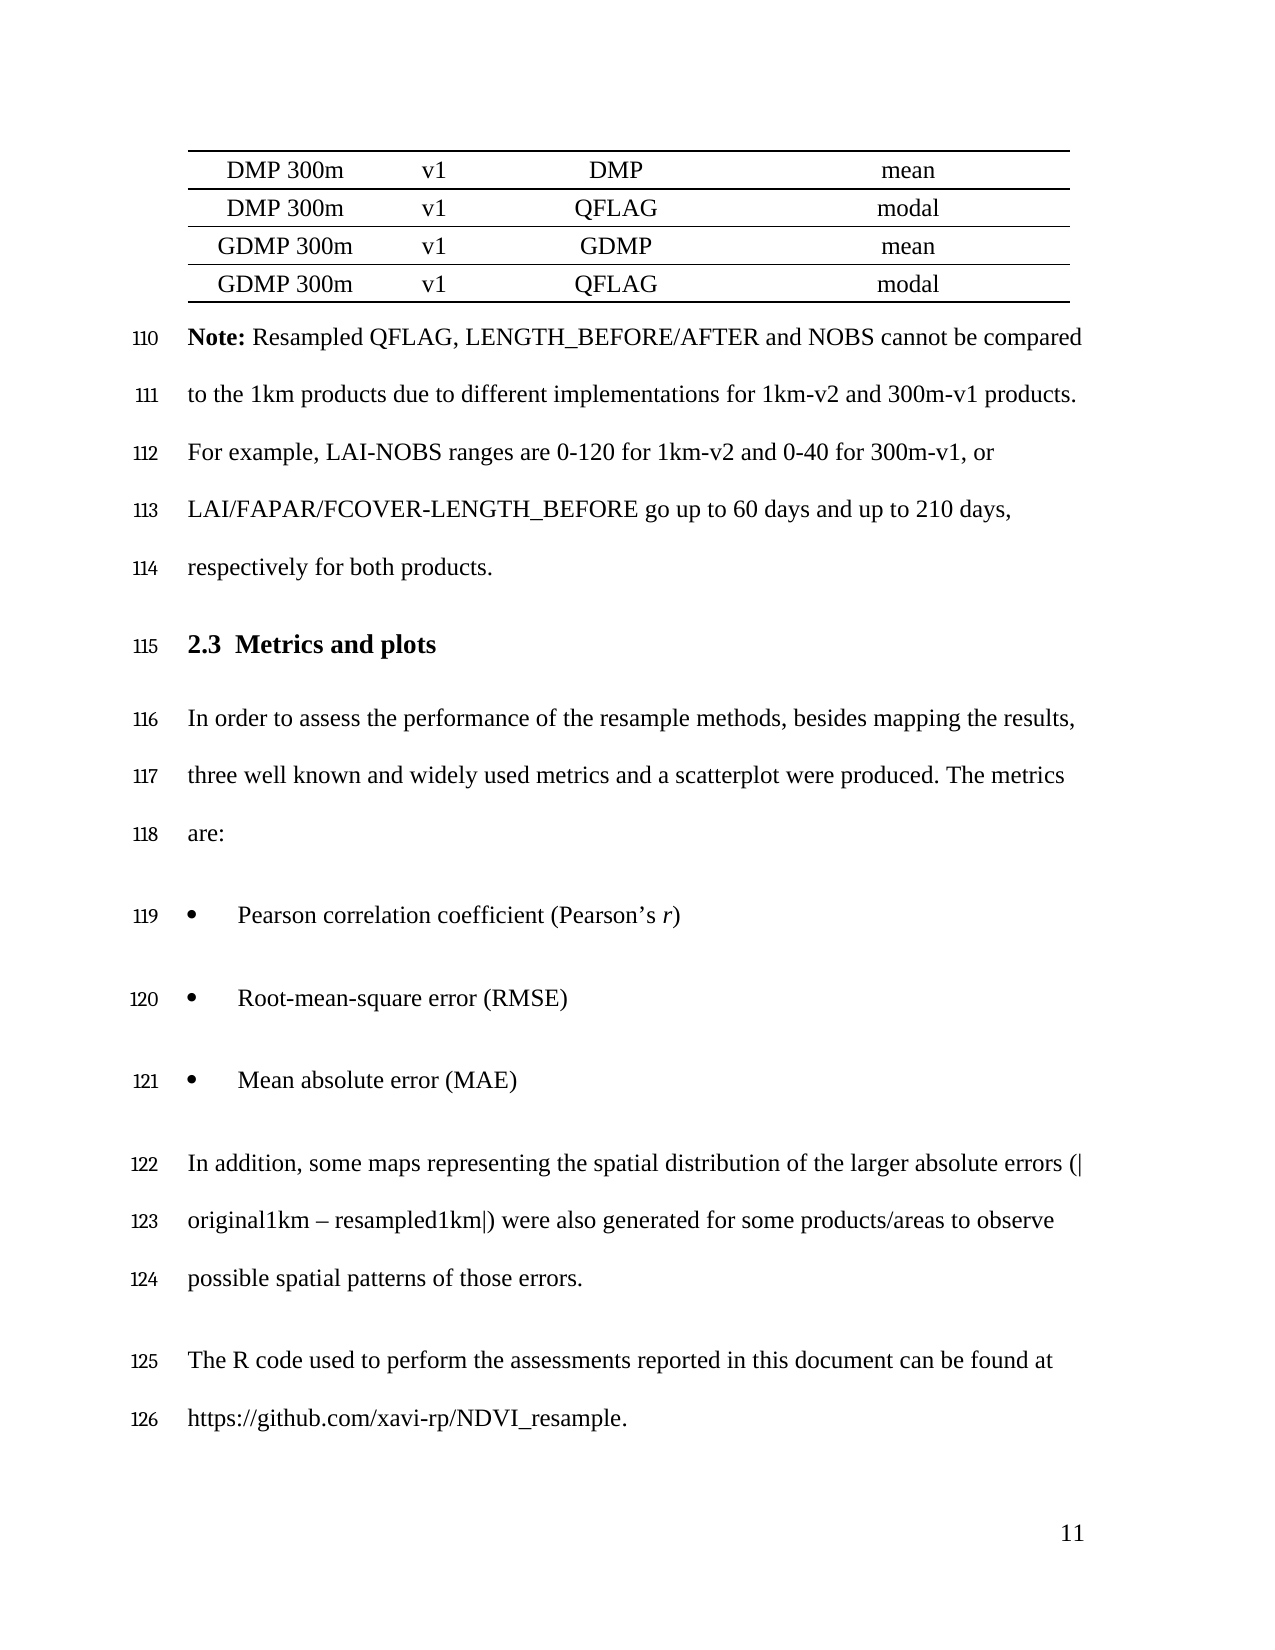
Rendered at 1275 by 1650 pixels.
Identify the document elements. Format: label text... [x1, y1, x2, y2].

table_cell GDMP 300m [188, 265, 383, 301]
table_cell GDMP [485, 227, 746, 263]
text In addition, some maps representing the spatial distribution of the larger absolute errors (|original1km – resampled1km|) were also generated for some products/areas to observe possible spatial patterns of those errors. [187, 1148, 1087, 1291]
table_cell mean [746, 152, 1069, 188]
table_cell v1 [383, 265, 485, 301]
table_cell QFLAG [485, 265, 746, 301]
list Root-mean-square error (RMSE) [187, 983, 1087, 1011]
table_cell v1 [383, 190, 485, 226]
list Pearson correlation coefficient (Pearson’s r) [187, 900, 1087, 929]
text The R code used to perform the assessments reported in this document can be found at https://github.com/xavi-rp/NDVI_resample. [187, 1345, 1087, 1431]
table_cell DMP 300m [188, 152, 383, 188]
table_cell QFLAG [485, 190, 746, 226]
text In order to assess the performance of the resample methods, besides mapping the results, three well known and widely used metrics and a scatterplot were produced. The metrics are: [187, 703, 1087, 846]
table_cell GDMP 300m [188, 227, 383, 263]
subtitle Metrics and plots [187, 628, 1087, 659]
table_cell v1 [383, 152, 485, 188]
table_cell v1 [383, 227, 485, 263]
table_cell DMP [485, 152, 746, 188]
table_cell DMP 300m [188, 190, 383, 226]
list Mean absolute error (MAE) [187, 1065, 1087, 1094]
text Note: Resampled QFLAG, LENGTH_BEFORE/AFTER and NOBS cannot be compared to the 1km products due to different implementations for 1km-v2 and 300m-v1 products. For example, LAI-NOBS ranges are 0-120 for 1km-v2 and 0-40 for 300m-v1, or LAI/FAPAR/FCOVER-LENGTH_BEFORE go up to 60 days and up to 210 days, respectively for both products. [187, 322, 1087, 580]
table_cell modal [746, 190, 1069, 226]
table_cell mean [746, 227, 1069, 263]
table_cell modal [746, 265, 1069, 301]
